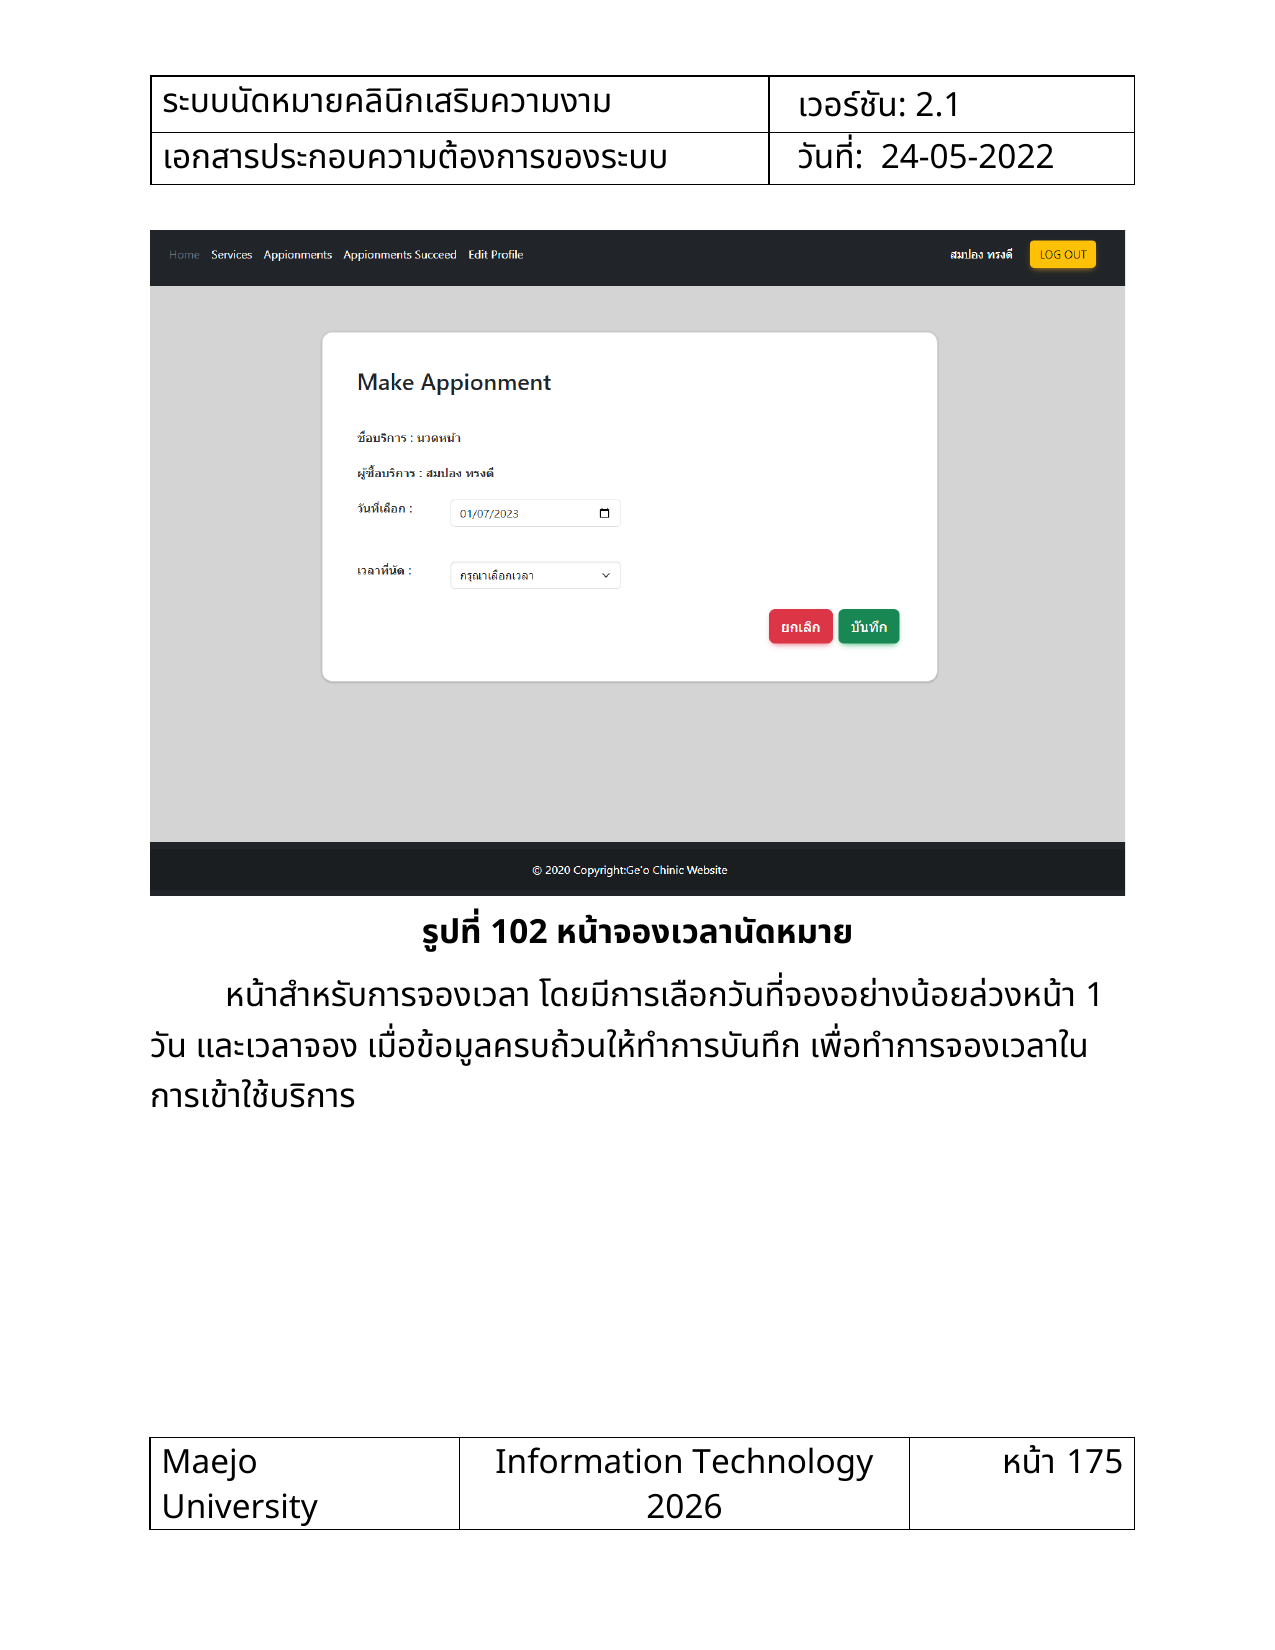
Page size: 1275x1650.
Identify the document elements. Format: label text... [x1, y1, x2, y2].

text หน้าสำหรับการจองเวลา โดยมีการเลือกวันที่จองอย่างน้อยล่วงหน้า 1 วัน และเวลาจอง เมื่อข้อมูลครบถ้วนให้ทำการบันทึก เพื่อทำการจองเวลาในการเข้าใช้บริการ [150, 971, 1125, 1123]
text รูปที่ 102 หน้าจองเวลานัดหมาย [150, 908, 1125, 959]
picture [150, 230, 1125, 896]
